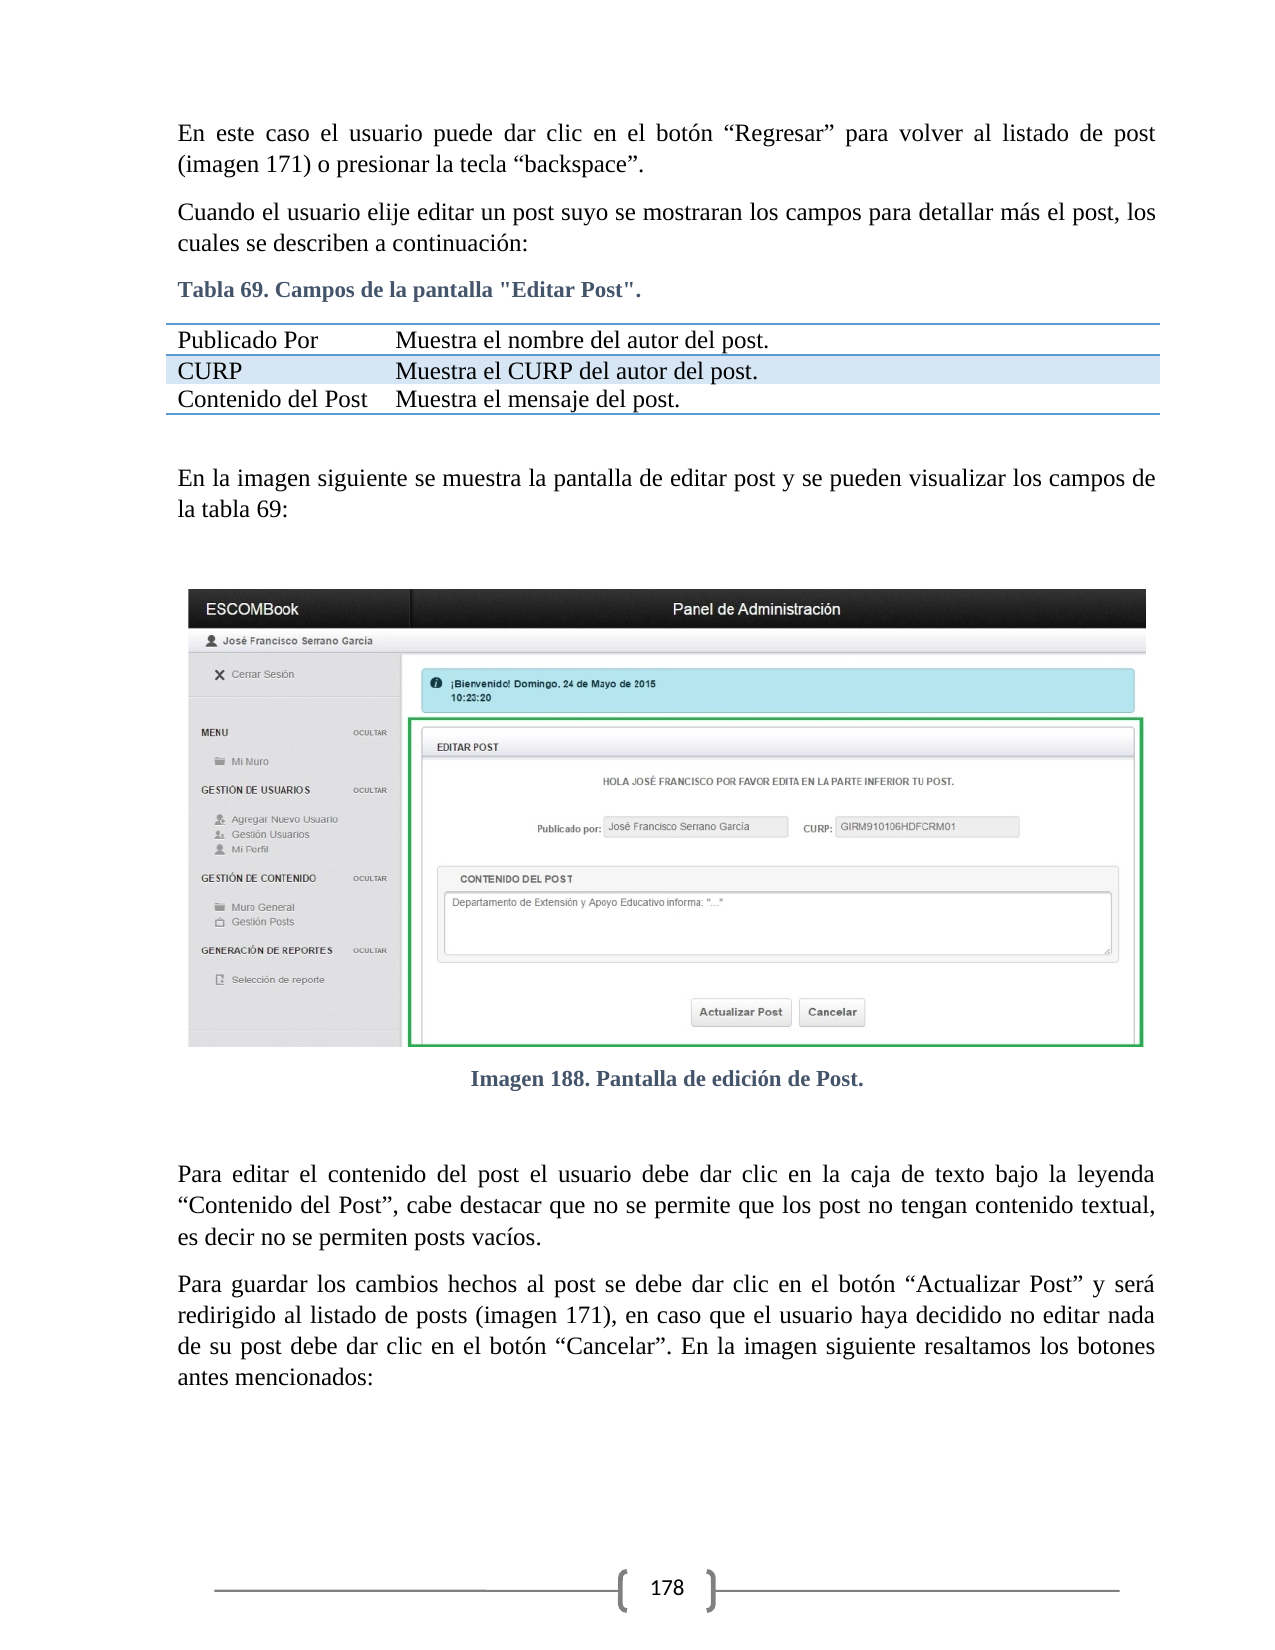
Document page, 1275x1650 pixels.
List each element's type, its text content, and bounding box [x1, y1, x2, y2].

text En la imagen siguiente se muestra la pantalla de editar post y se pueden visualizar los campos de la tabla 69: [177, 463, 1157, 523]
text Imagen 188. Pantalla de edición de Post. [177, 1065, 1157, 1092]
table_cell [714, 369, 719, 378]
text Cuando el usuario elije editar un post suyo se mostraran los campos para detallar más el post, los cuales se describen a continuación: [177, 197, 1157, 257]
text Tabla 69. Campos de la pantalla "Editar Post". [177, 276, 1157, 302]
text Para guardar los cambios hechos al post se debe dar clic en el botón “Actualizar Post” y será redirigido al listado de posts (imagen 171), en caso que el usuario haya decidido no editar nada de su post debe dar clic en el botón “Cancelar”. En la imagen siguiente resaltamos los botones antes mencionados: [177, 1269, 1157, 1391]
text En este caso el usuario puede dar clic en el botón “Regresar” para volver al listado de post (imagen 171) o presionar la tecla “backspace”. [177, 118, 1157, 178]
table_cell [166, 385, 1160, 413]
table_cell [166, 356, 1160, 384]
text Para editar el contenido del post el usuario debe dar clic en la caja de texto bajo la leyenda “Contenido del Post”, cabe destacar que no se permite que los post no tengan contenido textual, es decir no se permiten posts vacíos. [177, 1159, 1157, 1250]
picture [188, 589, 1146, 1047]
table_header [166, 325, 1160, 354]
